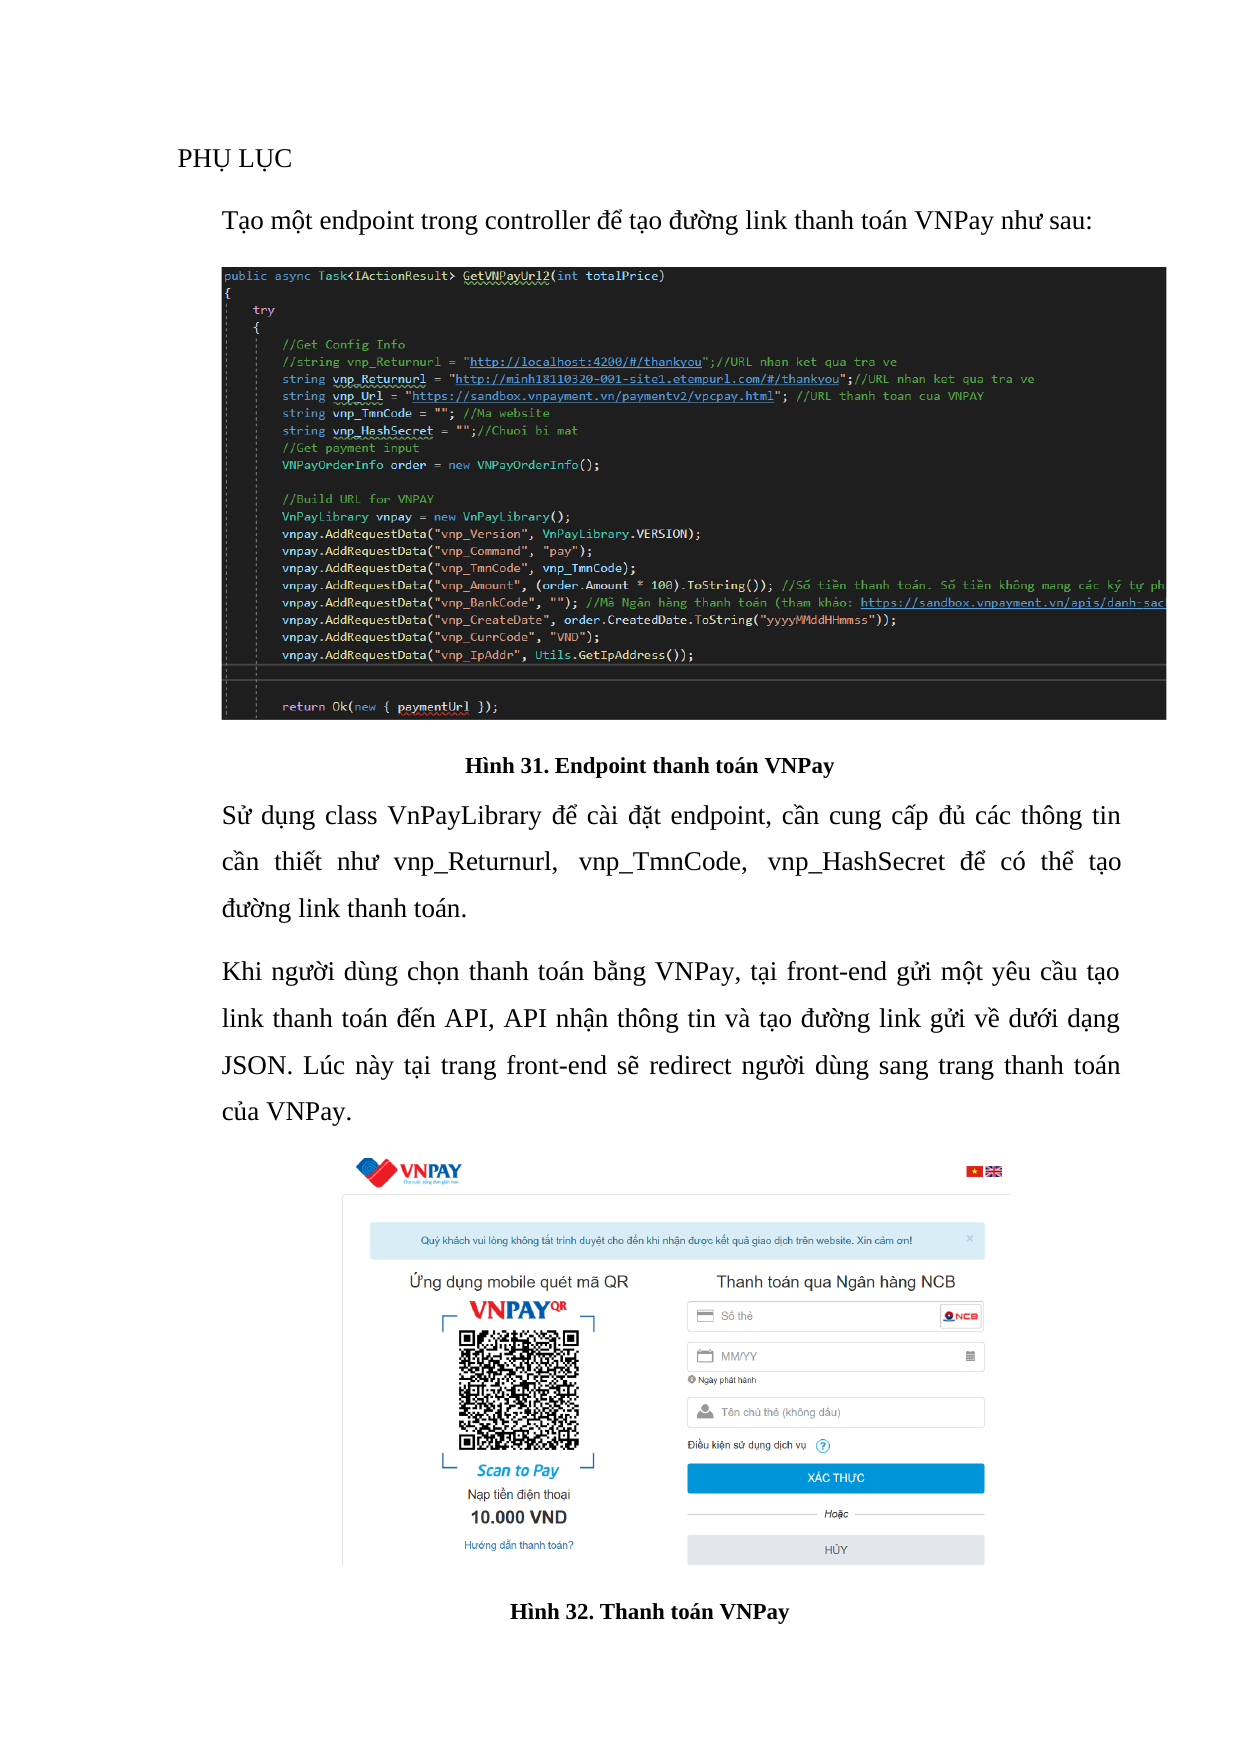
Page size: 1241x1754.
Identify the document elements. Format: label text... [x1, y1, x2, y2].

text Hình 43. Thanh toán VNPay [177, 1598, 1122, 1624]
text Khi người dùng chọn thanh toán bằng VNPay, tại front-end gửi một yêu cầu tạo link thanh toán đến API, API nhận thông tin và tạo đường link gửi về dưới dạng JSON. Lúc này tại trang front-end sẽ redirect người dùng sang trang thanh toán của VNPay. [222, 956, 1122, 1127]
picture [221, 267, 1167, 720]
picture [334, 1158, 1010, 1566]
text Sử dụng class VnPayLibrary để cài đặt endpoint, cần cung cấp đủ các thông tin cần thiết như vnp_Returnurl, vnp_TmnCode, vnp_HashSecret để có thể tạo đường link thanh toán. [222, 799, 1122, 923]
text Tạo một endpoint trong controller để tạo đường link thanh toán VNPay như sau: [222, 204, 1122, 235]
text Hình 42. Endpoint thanh toán VNPay [177, 752, 1122, 778]
